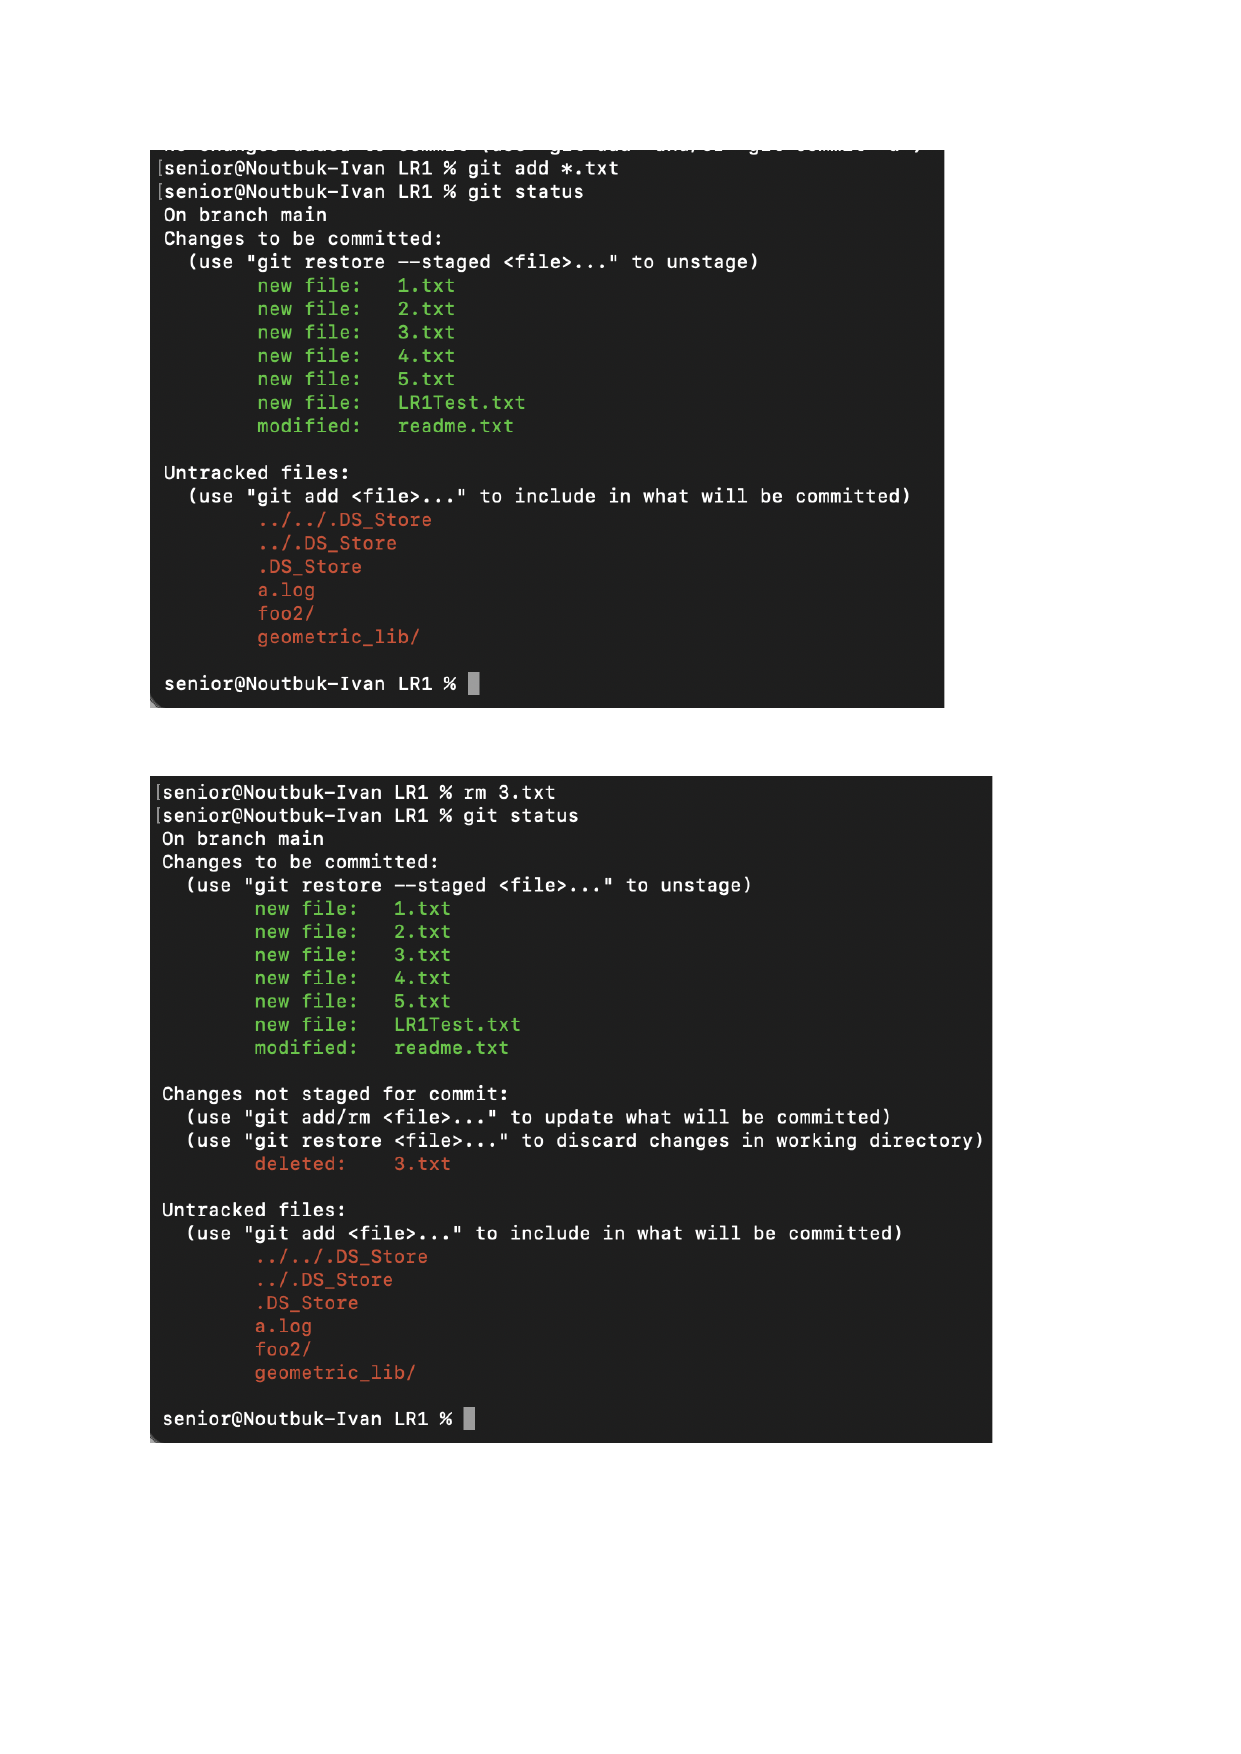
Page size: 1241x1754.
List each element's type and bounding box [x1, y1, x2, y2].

picture [150, 150, 945, 708]
picture [150, 776, 993, 1443]
